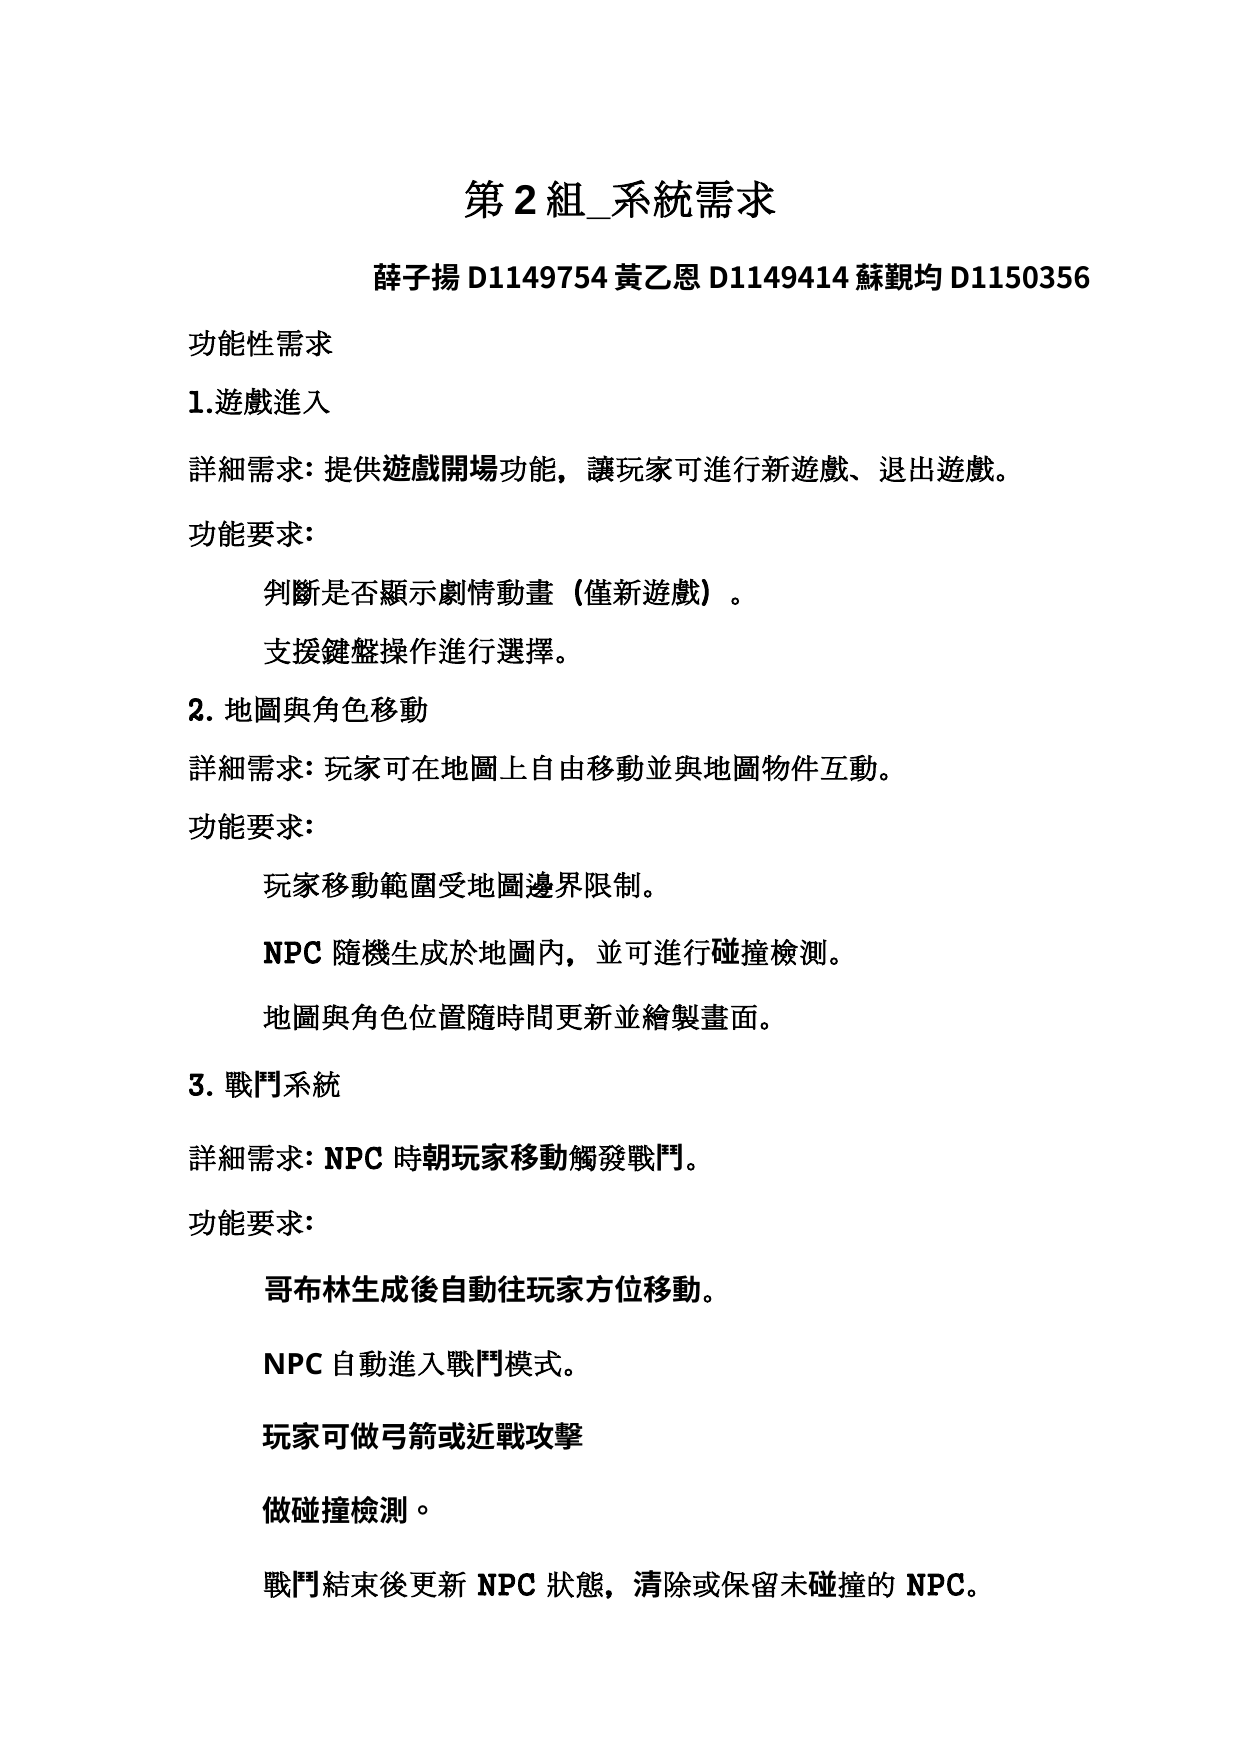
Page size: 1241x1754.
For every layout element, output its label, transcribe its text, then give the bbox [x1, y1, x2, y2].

text 詳細需求: 玩家可在地圖上自由移動並與地圖物件互動。 [187, 753, 1090, 783]
text 玩家移動範圍受地圖邊界限制。 [262, 871, 1090, 900]
text 功能性需求 [187, 329, 1090, 358]
text 做碰撞檢測。 [262, 1488, 1090, 1530]
text 功能要求: [187, 812, 1090, 841]
text NPC自動進入戰鬥模式。 [262, 1340, 1090, 1383]
text 地圖與角色位置隨時間更新並繪製畫面。 [679, 1003, 1090, 1032]
text 1.遊戲進入 [187, 387, 251, 416]
text 戰鬥結束後更新 NPC 狀態，清除或保留未碰撞的 NPC。 [262, 1561, 1090, 1603]
text 2. 地圖與角色移動 [187, 695, 1090, 724]
text 判斷是否顯示劇情動畫（僅新遊戲）。 [705, 578, 1090, 607]
text 功能要求: [187, 1208, 1090, 1237]
text 判斷是否顯示劇情動畫（僅新遊戲）。 [579, 578, 704, 607]
text 1.遊戲進入 [251, 387, 1090, 416]
text 3. 戰鬥系統 [187, 1061, 1090, 1103]
text 地圖與角色位置隨時間更新並繪製畫面。 [262, 1003, 679, 1032]
text 詳細需求: 提供遊戲開場功能，讓玩家可進行新遊戲、退出遊戲。 [187, 446, 1090, 488]
text 支援鍵盤操作進行選擇。 [262, 636, 1090, 666]
text 功能要求: [187, 519, 1090, 548]
text 玩家可做弓箭或近戰攻擊 [262, 1414, 1090, 1456]
text 判斷是否顯示劇情動畫（僅新遊戲）。 [262, 578, 579, 607]
text 哥布林生成後自動往玩家方位移動。 [187, 1267, 1090, 1309]
text NPC 隨機生成於地圖內，並可進行碰撞檢測。 [262, 929, 1090, 971]
text 詳細需求: NPC 時朝玩家移動觸發戰鬥。 [187, 1135, 1090, 1177]
text 第2組_系統需求 [150, 175, 1090, 223]
text 薛子揚 D1149754黃乙恩 D1149414蘇覲均 D1150356 [150, 255, 1090, 297]
